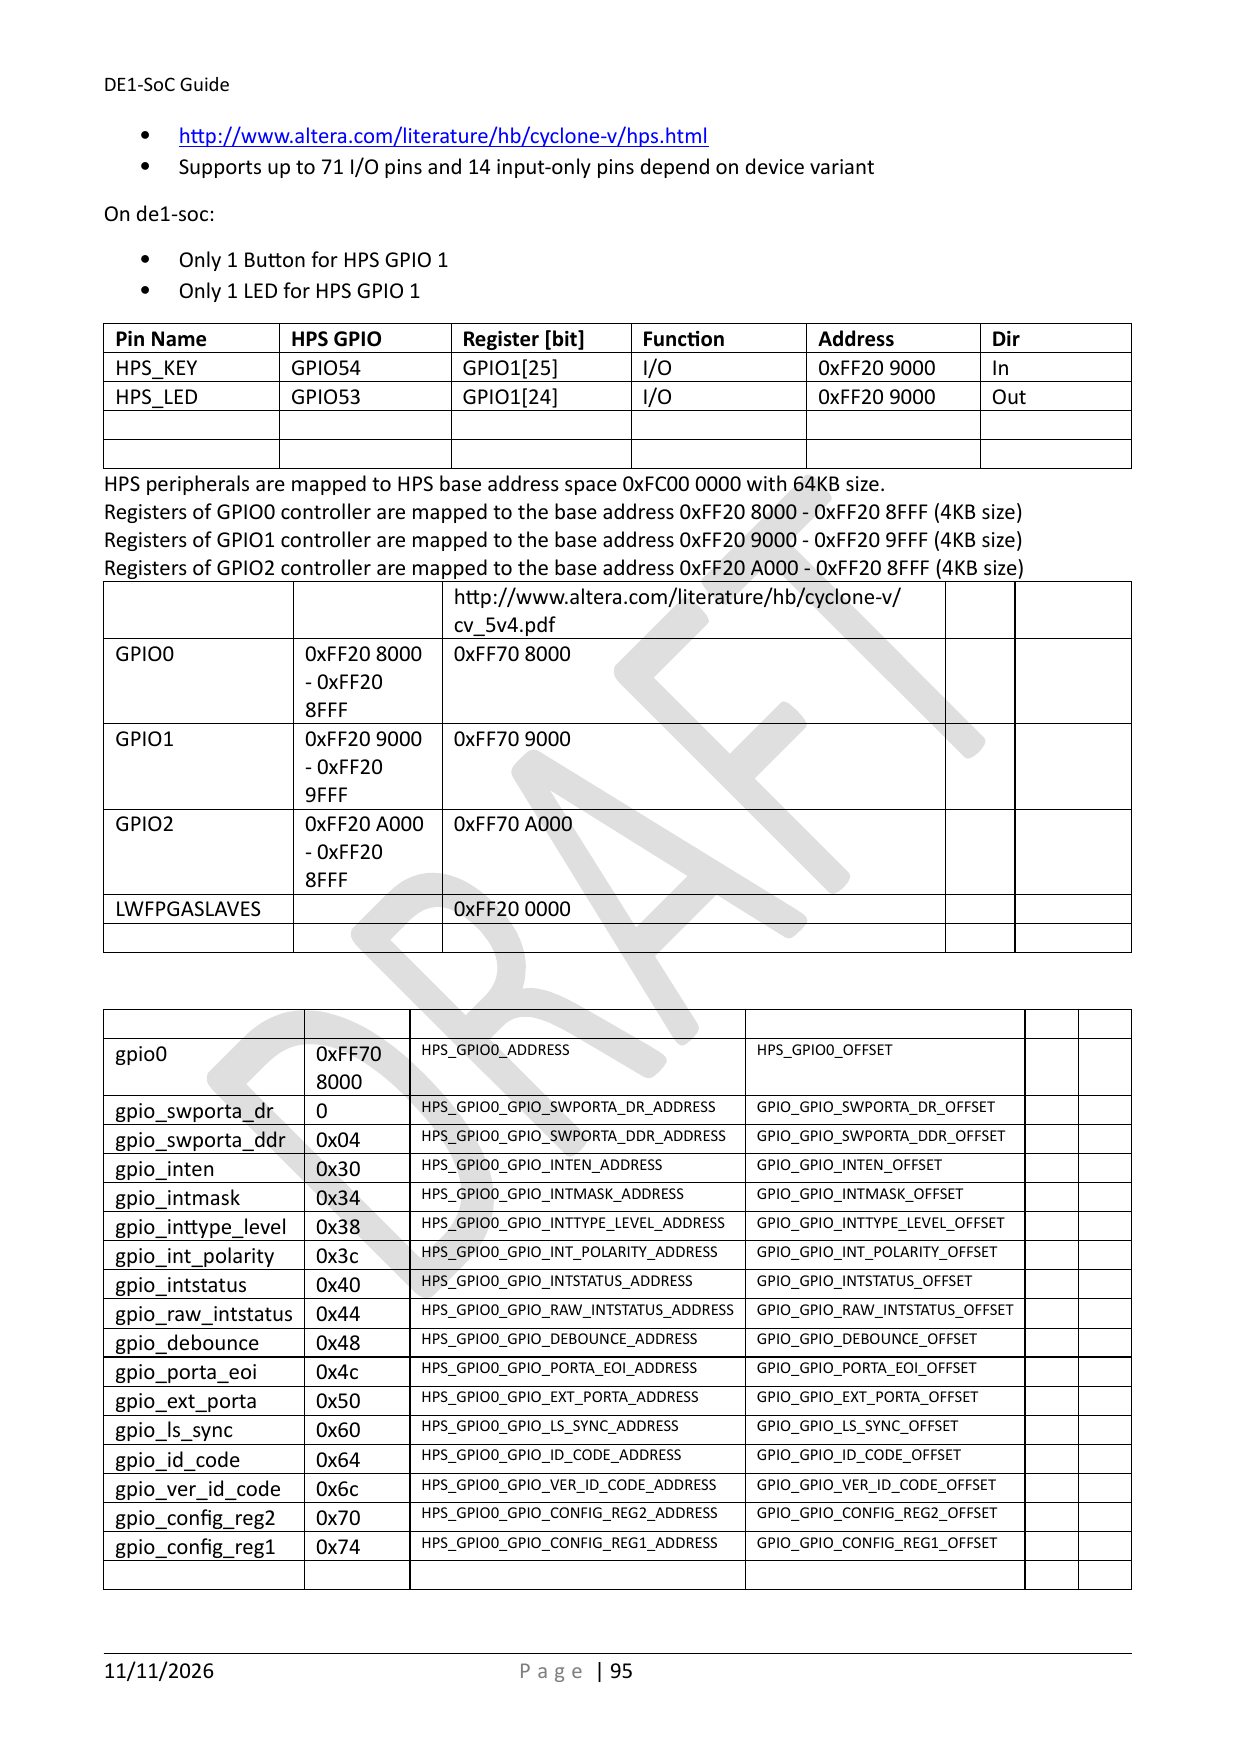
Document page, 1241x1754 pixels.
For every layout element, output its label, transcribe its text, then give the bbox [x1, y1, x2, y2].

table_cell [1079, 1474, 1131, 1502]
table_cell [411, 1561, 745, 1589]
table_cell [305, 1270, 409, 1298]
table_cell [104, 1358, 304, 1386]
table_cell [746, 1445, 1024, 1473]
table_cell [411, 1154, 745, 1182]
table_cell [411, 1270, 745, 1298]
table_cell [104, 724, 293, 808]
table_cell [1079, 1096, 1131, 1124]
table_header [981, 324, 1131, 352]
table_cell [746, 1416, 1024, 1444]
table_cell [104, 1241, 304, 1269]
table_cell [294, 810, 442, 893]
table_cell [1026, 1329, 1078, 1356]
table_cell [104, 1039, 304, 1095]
text Registers of GPIO0 controller are mapped to the base address 0xFF20 8000 - 0xFF20 8FFF (4KB size) [103, 497, 1132, 525]
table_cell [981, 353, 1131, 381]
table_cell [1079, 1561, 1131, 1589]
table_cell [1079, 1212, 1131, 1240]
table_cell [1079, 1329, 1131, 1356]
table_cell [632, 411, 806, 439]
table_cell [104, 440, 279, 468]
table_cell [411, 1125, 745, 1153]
list Supports up to 71 I/O pins and 14 input-only pins depend on device variant [141, 152, 1132, 180]
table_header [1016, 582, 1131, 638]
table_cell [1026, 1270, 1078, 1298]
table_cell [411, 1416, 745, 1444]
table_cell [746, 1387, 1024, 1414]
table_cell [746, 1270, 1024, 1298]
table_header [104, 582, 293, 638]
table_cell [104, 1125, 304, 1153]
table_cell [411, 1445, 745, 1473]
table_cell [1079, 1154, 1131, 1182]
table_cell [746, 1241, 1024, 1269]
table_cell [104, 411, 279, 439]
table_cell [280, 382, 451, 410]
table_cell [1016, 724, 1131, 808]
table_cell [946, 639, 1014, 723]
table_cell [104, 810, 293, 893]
list Only 1 Button for HPS GPIO 1 [141, 246, 1132, 274]
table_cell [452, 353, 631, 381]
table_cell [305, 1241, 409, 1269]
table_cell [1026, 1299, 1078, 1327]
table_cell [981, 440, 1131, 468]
text Registers of GPIO1 controller are mapped to the base address 0xFF20 9000 - 0xFF20 9FFF (4KB size) [103, 525, 1132, 553]
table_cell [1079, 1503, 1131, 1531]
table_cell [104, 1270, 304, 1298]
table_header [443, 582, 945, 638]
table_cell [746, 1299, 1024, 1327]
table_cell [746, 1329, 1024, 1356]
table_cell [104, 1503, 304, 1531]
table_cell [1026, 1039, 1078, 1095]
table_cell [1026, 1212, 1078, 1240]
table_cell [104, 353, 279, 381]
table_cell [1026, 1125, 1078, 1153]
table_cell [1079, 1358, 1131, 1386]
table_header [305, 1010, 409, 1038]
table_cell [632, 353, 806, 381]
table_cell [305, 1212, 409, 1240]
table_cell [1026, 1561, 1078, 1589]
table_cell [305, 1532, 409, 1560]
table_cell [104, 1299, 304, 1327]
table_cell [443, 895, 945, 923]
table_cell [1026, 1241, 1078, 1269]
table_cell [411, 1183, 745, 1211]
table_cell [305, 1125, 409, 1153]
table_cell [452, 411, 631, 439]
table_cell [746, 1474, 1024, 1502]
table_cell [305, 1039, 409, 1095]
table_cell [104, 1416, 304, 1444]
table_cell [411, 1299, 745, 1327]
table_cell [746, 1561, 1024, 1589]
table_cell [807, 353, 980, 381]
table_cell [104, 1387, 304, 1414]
text HPS peripherals are mapped to HPS base address space 0xFC00 0000 with 64KB size. [103, 469, 1132, 497]
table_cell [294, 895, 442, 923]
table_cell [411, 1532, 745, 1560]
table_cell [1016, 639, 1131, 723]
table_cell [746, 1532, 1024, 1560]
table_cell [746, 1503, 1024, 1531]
list http://www.altera.com/literature/hb/cyclone-v/hps.html [141, 122, 1132, 150]
text Registers of GPIO2 controller are mapped to the base address 0xFF20 A000 - 0xFF20 8FFF (4KB size) [103, 553, 1132, 581]
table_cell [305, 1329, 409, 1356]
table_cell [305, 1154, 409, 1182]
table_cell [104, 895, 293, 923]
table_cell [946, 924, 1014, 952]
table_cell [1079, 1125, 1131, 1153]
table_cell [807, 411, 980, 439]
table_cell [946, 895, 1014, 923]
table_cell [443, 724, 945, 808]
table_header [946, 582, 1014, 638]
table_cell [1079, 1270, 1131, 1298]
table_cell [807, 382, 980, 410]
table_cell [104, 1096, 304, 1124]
list Only 1 LED for HPS GPIO 1 [141, 276, 1132, 304]
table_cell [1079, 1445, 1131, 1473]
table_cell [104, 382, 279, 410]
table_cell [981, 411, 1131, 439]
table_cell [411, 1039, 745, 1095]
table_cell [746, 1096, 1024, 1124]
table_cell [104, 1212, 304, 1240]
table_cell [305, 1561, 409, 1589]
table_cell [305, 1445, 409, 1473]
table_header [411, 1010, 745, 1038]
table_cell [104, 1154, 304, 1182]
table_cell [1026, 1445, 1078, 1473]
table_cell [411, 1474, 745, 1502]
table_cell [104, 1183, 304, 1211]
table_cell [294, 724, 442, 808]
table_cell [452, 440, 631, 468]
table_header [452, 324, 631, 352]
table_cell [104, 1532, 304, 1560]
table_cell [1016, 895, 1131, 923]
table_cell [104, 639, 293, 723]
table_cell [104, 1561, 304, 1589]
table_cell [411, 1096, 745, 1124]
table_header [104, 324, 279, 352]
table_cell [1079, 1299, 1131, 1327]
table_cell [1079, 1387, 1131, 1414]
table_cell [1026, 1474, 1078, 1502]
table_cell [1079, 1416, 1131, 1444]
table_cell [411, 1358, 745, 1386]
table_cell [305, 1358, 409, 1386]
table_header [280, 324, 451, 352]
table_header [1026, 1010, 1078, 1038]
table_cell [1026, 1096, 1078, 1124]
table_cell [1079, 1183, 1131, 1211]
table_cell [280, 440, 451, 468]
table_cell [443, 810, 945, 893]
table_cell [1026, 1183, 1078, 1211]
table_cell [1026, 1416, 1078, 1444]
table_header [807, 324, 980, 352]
text On de1-soc: [103, 199, 1132, 227]
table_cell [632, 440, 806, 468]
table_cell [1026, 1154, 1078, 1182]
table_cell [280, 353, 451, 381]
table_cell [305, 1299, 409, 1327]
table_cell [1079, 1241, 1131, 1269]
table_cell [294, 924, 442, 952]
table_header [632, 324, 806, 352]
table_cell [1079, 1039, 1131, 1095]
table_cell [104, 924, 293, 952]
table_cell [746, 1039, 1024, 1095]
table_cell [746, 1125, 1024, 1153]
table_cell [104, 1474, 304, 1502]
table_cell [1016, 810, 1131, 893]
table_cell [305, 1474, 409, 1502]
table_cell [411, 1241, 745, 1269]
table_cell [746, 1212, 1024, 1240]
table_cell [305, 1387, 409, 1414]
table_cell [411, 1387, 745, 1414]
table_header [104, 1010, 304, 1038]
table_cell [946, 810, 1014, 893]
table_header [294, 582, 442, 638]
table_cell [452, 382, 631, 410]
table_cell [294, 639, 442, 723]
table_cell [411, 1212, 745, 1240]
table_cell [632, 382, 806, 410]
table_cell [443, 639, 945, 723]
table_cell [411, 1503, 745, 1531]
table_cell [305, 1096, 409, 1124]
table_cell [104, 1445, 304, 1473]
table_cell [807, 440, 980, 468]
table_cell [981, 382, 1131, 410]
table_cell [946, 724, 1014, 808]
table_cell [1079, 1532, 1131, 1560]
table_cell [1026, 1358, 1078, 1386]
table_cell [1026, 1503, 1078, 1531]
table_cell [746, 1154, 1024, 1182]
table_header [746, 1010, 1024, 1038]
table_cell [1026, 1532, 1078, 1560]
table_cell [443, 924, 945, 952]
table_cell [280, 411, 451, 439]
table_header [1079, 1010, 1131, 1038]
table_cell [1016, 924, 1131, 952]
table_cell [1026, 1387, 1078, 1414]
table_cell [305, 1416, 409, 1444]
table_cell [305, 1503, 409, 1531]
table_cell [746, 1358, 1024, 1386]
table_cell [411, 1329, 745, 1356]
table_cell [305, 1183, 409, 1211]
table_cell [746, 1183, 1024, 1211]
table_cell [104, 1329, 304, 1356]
